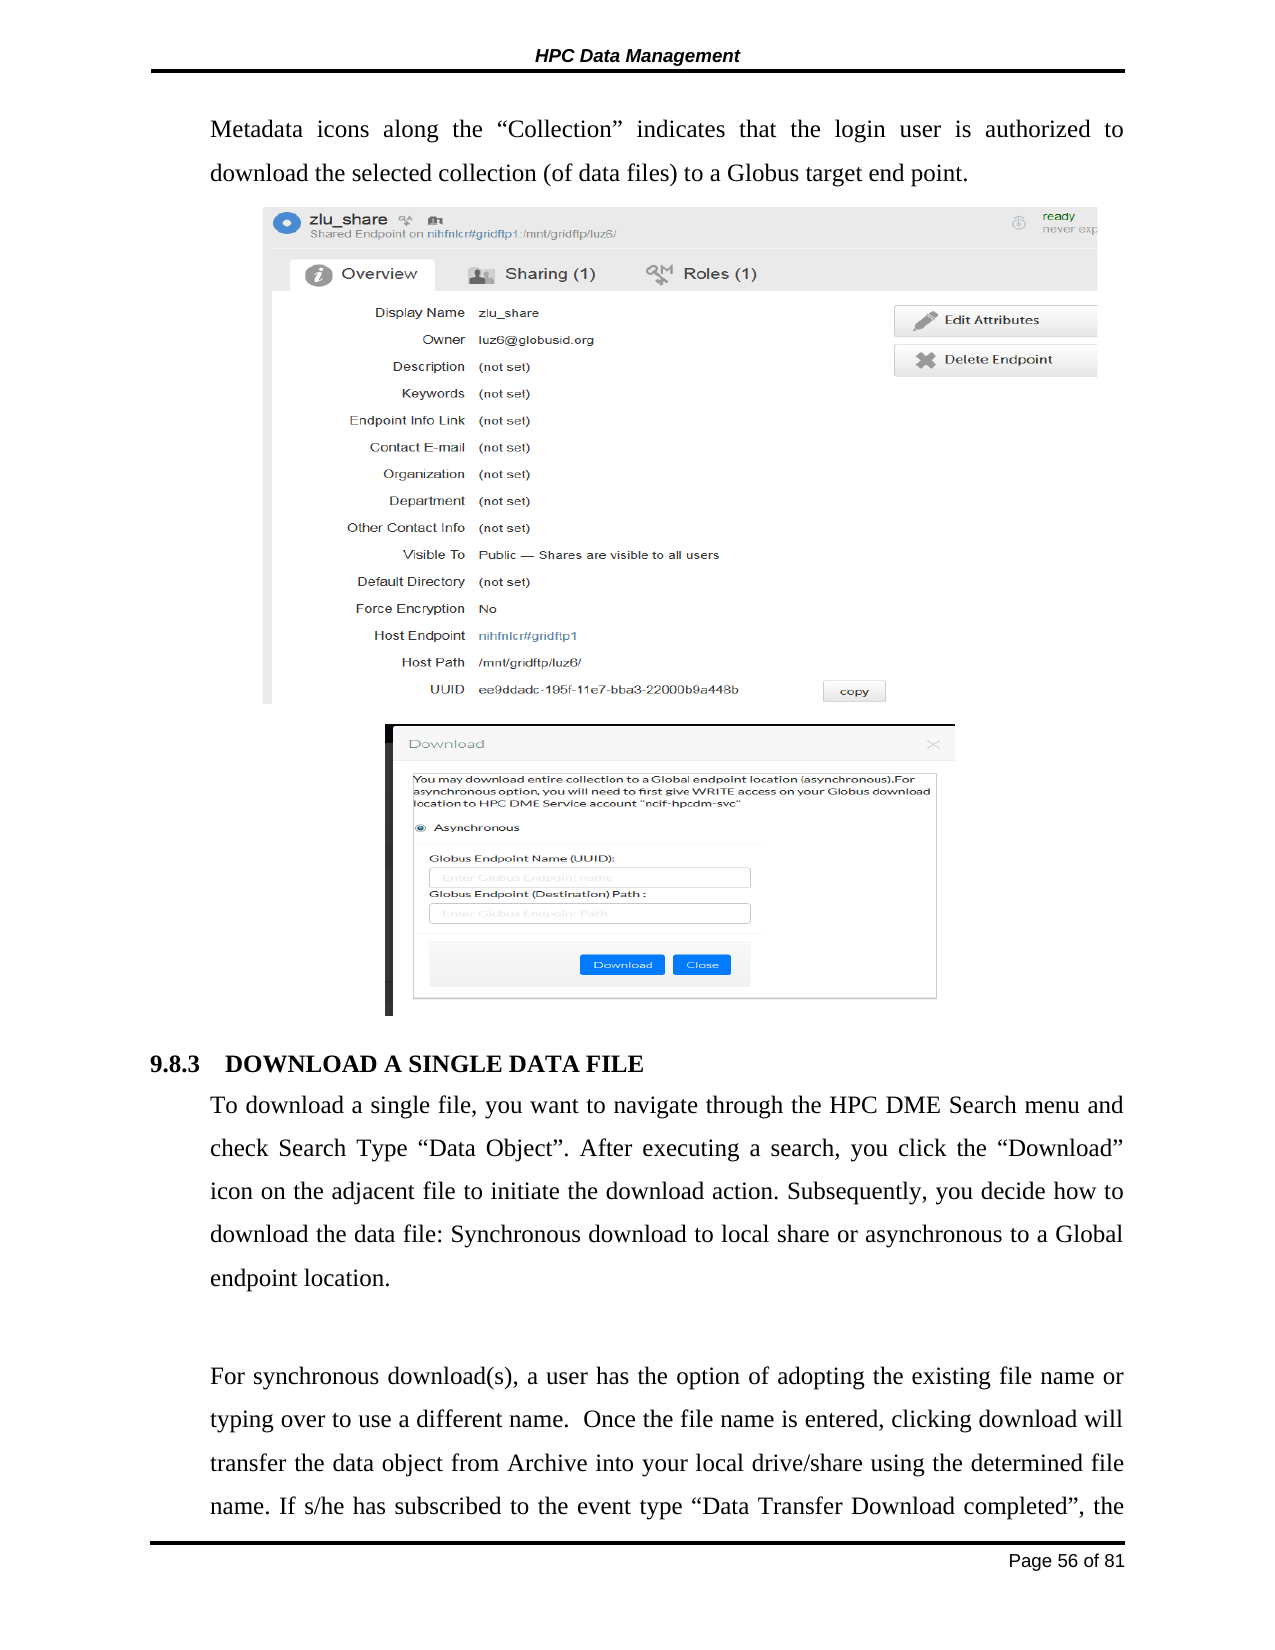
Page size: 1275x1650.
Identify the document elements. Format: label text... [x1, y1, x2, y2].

picture [385, 724, 955, 1016]
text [210, 114, 1125, 186]
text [210, 1361, 1125, 1519]
subtitle Download a Single Data File [150, 1049, 1125, 1078]
text To download a single file, you want to navigate through the HPC DME Search menu and check Search Type “Data Object”. After executing a search, you click the “Download” icon on the adjacent file to initiate the download action. Subsequently, you decide how to download the data file: Synchronous download to local share or asynchronous to a Global endpoint location. [210, 1090, 1125, 1291]
picture [260, 207, 1098, 704]
